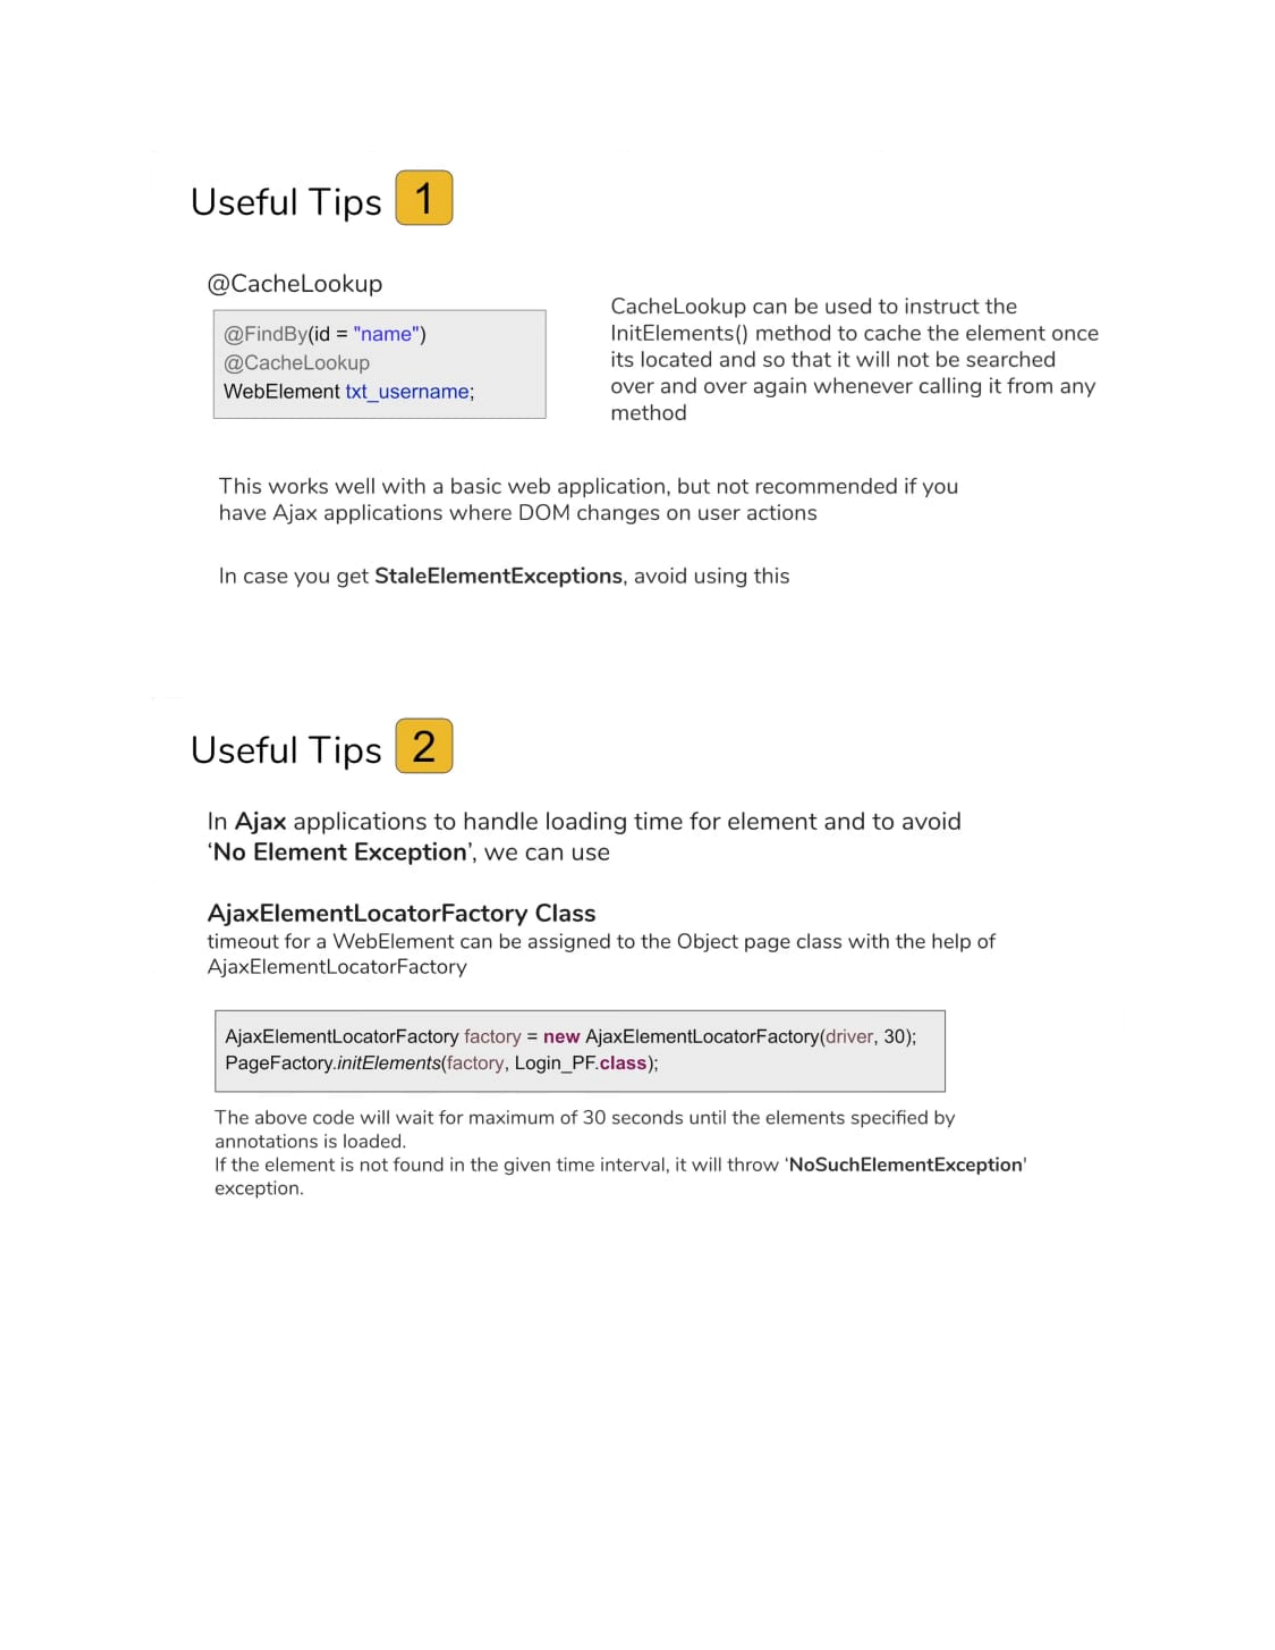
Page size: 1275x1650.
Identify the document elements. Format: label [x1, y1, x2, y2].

picture [150, 150, 1125, 1244]
